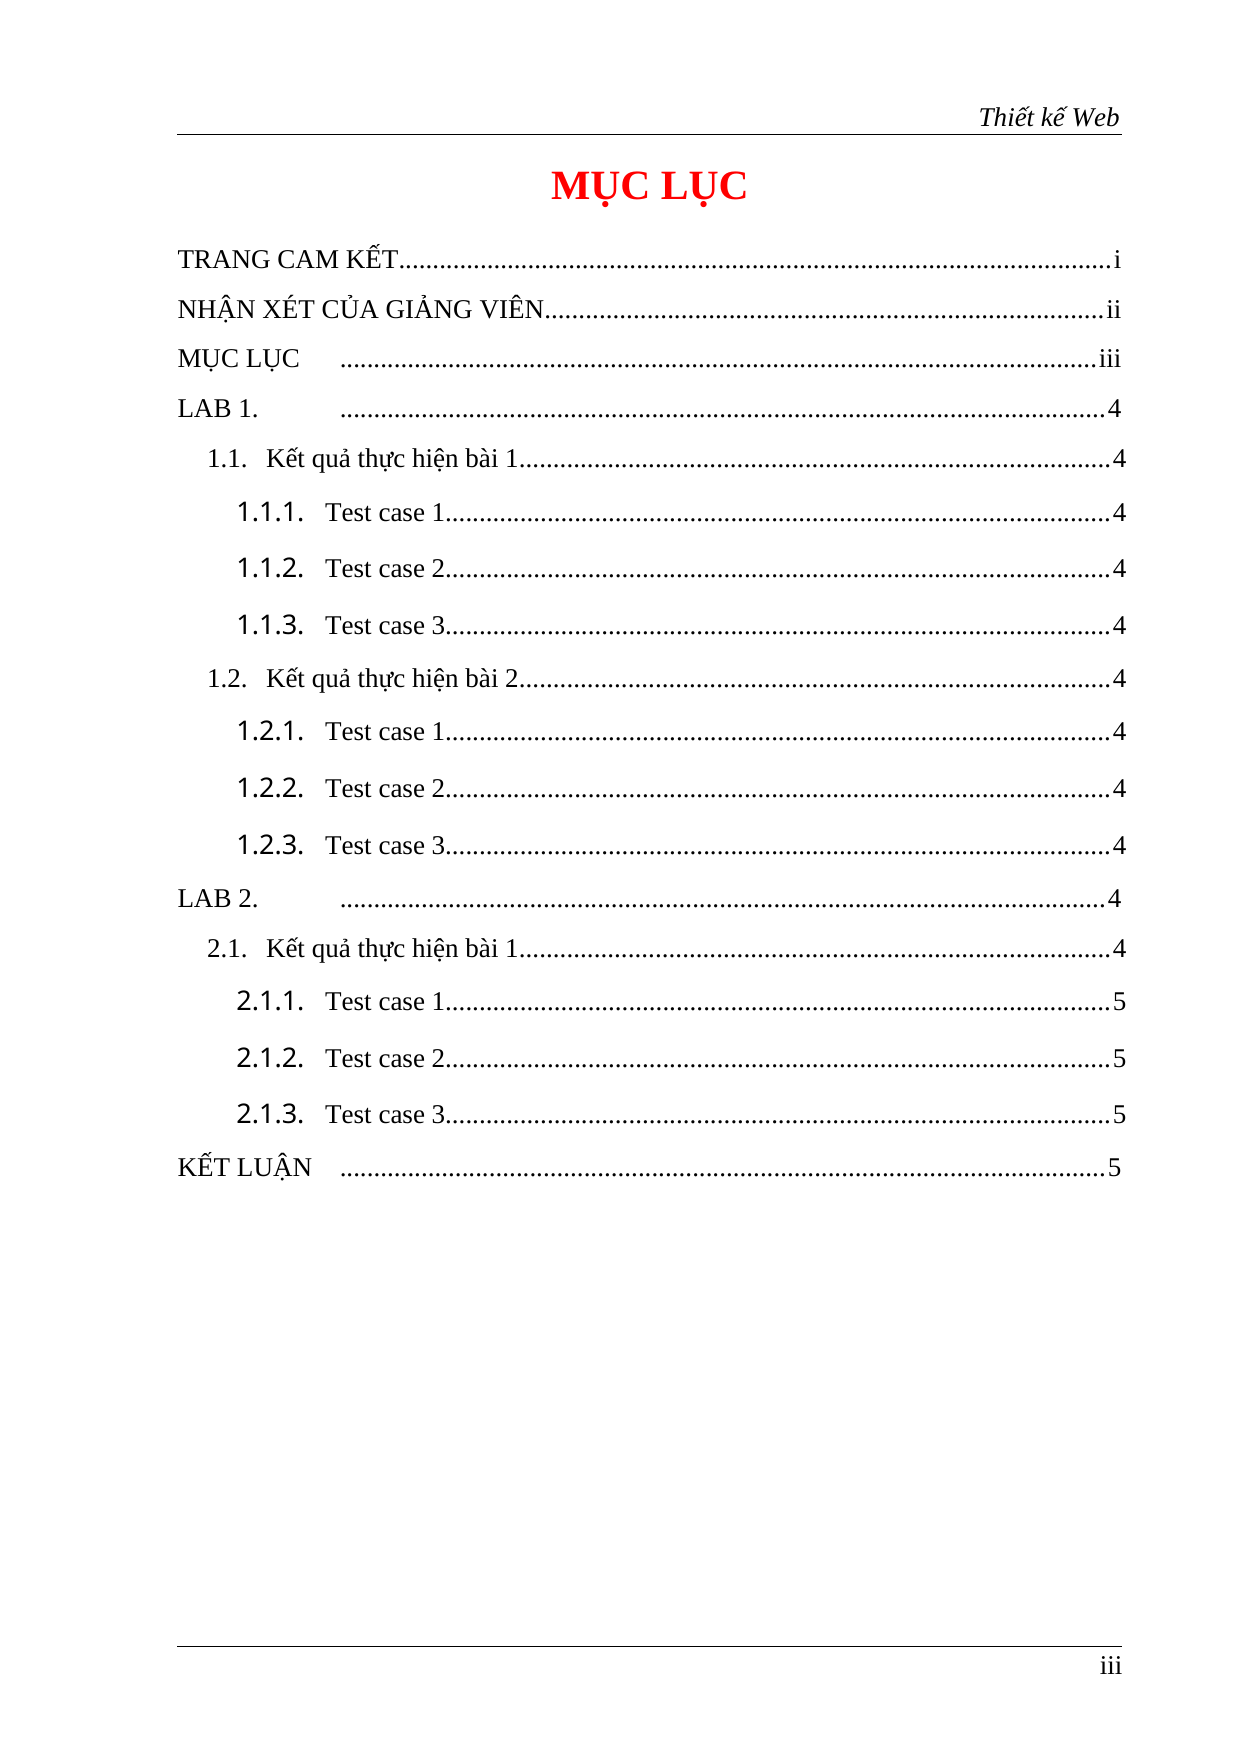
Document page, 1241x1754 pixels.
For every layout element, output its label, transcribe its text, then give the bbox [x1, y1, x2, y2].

text 1.2.1. Test case 1 4 [177, 712, 1122, 749]
text TRANG CAM KẾT i [177, 243, 1122, 274]
text 1.2.3. Test case 3 4 [177, 825, 1122, 862]
text 2.1.3. Test case 3 5 [177, 1095, 1122, 1132]
text 2.1.2. Test case 2 5 [177, 1038, 1122, 1075]
text 1.2. Kết quả thực hiện bài 2 4 [177, 662, 1122, 693]
text 1.1.1. Test case 1 4 [177, 492, 1122, 529]
text NHẬN XÉT CỦA GIẢNG VIÊN ii [177, 293, 1122, 324]
text 2.1. Kết quả thực hiện bài 1 4 [177, 932, 1122, 963]
text MỤC LỤC iii [177, 342, 1122, 374]
text LAB 2. 4 [177, 882, 1122, 913]
text 2.1.1. Test case 1 5 [177, 982, 1122, 1018]
text 1.2.2. Test case 2 4 [177, 768, 1122, 805]
title MỤC LỤC [177, 160, 1122, 208]
text 1.1. Kết quả thực hiện bài 1 4 [177, 442, 1122, 473]
text KẾT LUẬN 5 [177, 1152, 1122, 1183]
text 1.1.2. Test case 2 4 [177, 549, 1122, 586]
text LAB 1. 4 [177, 392, 1122, 423]
text 1.1.3. Test case 3 4 [177, 605, 1122, 642]
